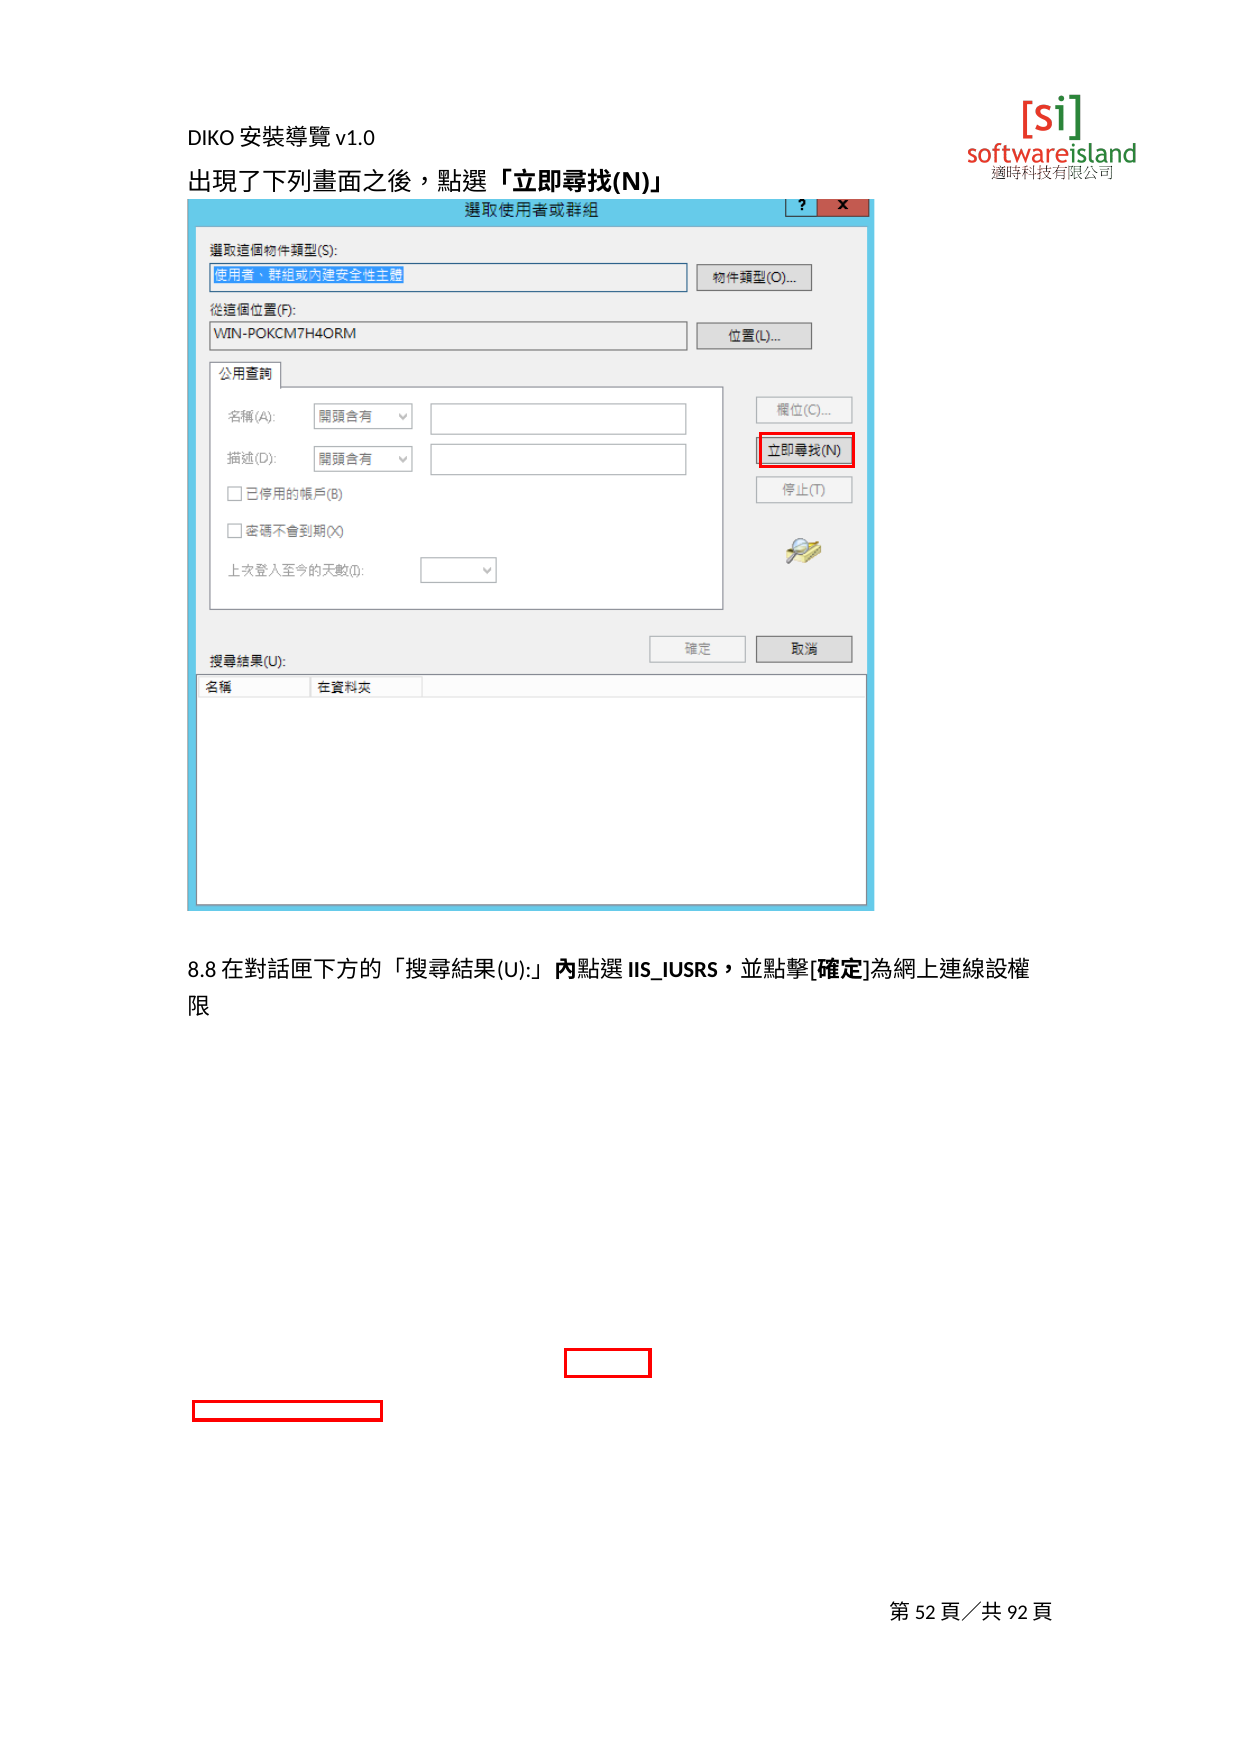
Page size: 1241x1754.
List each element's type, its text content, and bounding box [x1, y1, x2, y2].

picture [967, 89, 1137, 180]
picture [187, 199, 875, 911]
text 8.8 在對話匣下方的「搜尋結果(U):」內點選IIS_IUSRS，並點擊[確定]為網上連線設權限 [187, 949, 1053, 1024]
text 出現了下列畫面之後，點選「立即尋找(N)」 [187, 161, 1053, 199]
